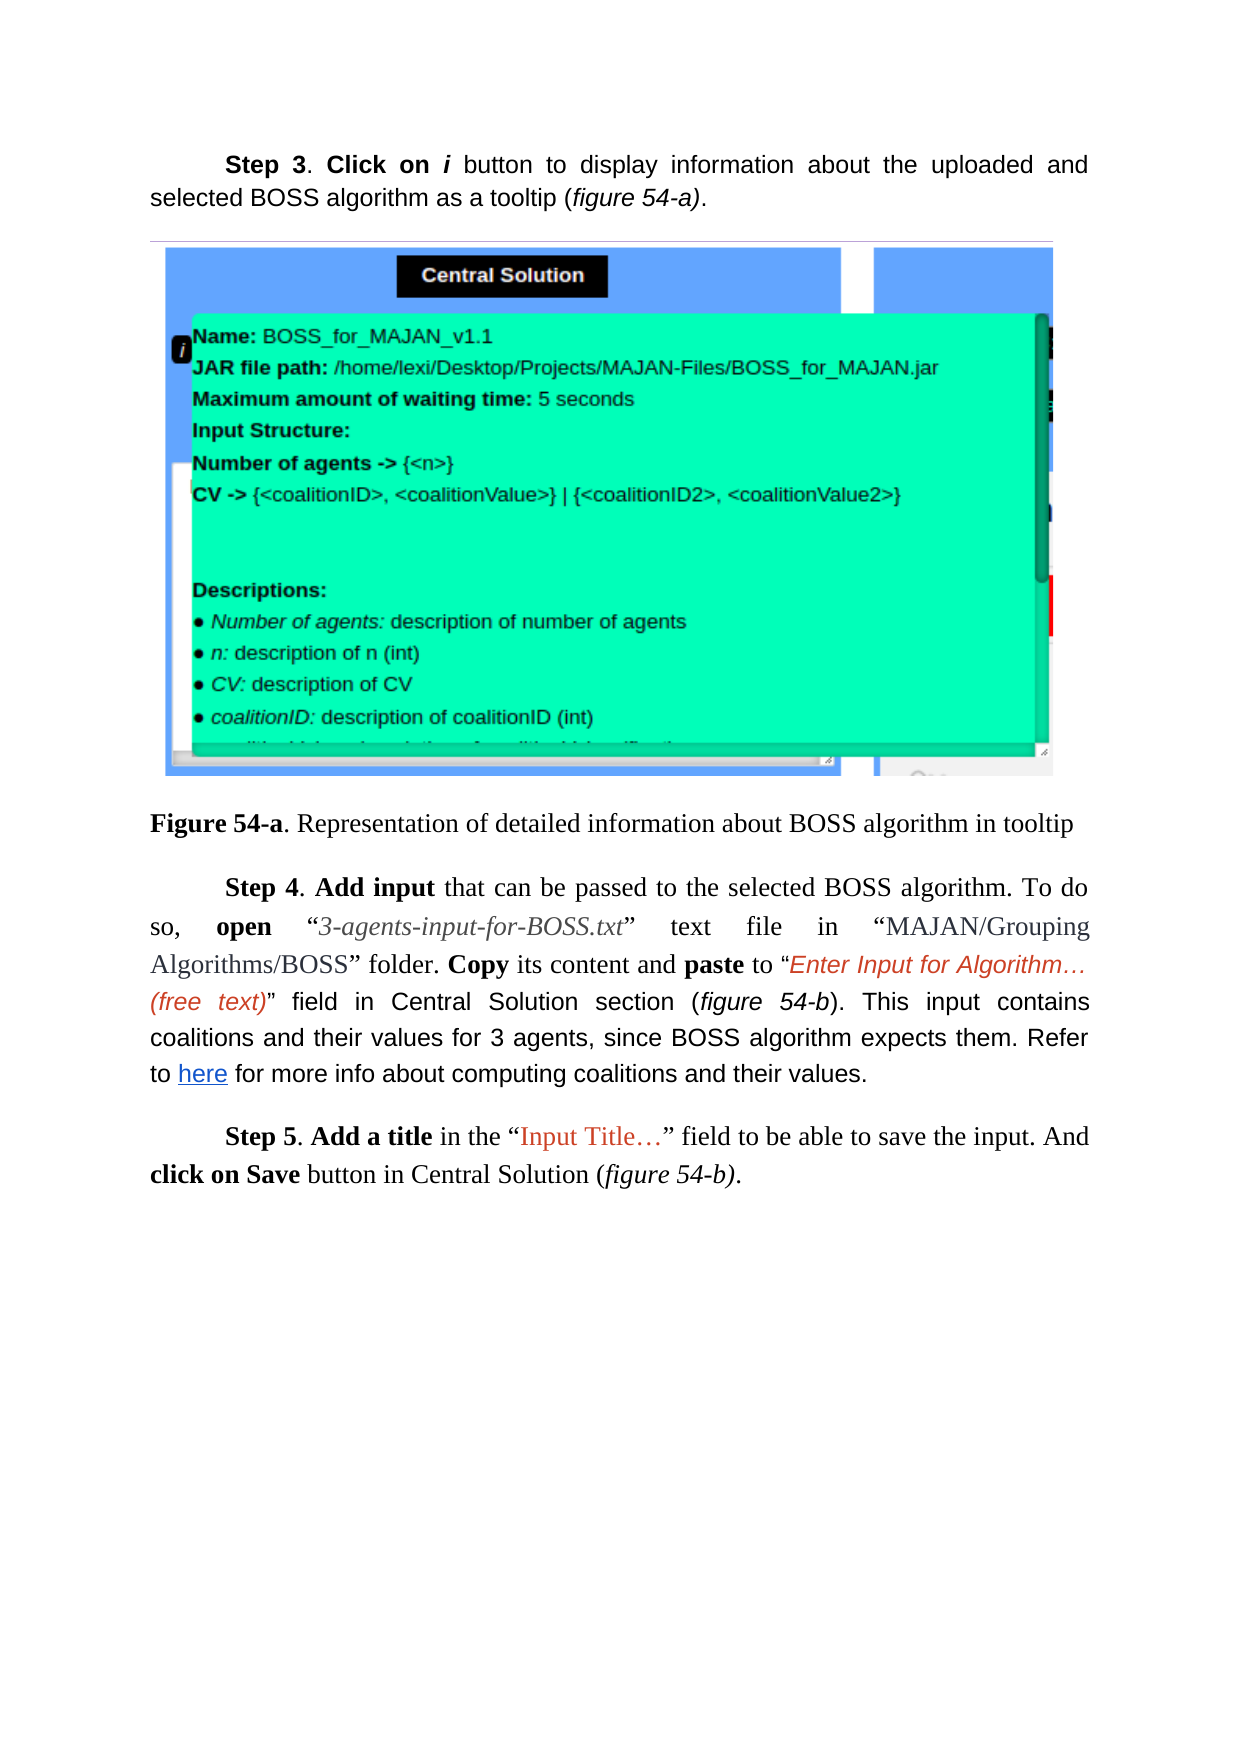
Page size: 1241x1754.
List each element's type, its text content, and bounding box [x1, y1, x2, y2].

text Step 4. Add input that can be passed to the selected BOSS algorithm. To do so, open “3-agents-input-for-BOSS.txt” text file in “MAJAN/Grouping Algorithms/BOSS” folder. Copy its content and paste to “Enter Input for Algorithm… (free text)” field in Central Solution section (figure 54-b). This input contains coalitions and their values for 3 agents, since BOSS algorithm expects them. Refer to here for more info about computing coalitions and their values. [150, 871, 1090, 1087]
picture [150, 241, 1054, 776]
text Step 3. Click on i button to display information about the uploaded and selected BOSS algorithm as a tooltip (figure 54-a). [150, 150, 1090, 212]
text Figure 54-a. Representation of detailed information about BOSS algorithm in tooltip [150, 807, 1090, 838]
text Step 5. Add a title in the “Input Title…” field to be able to save the input. And click on Save button in Central Solution (figure 54-b). [150, 1120, 1090, 1190]
